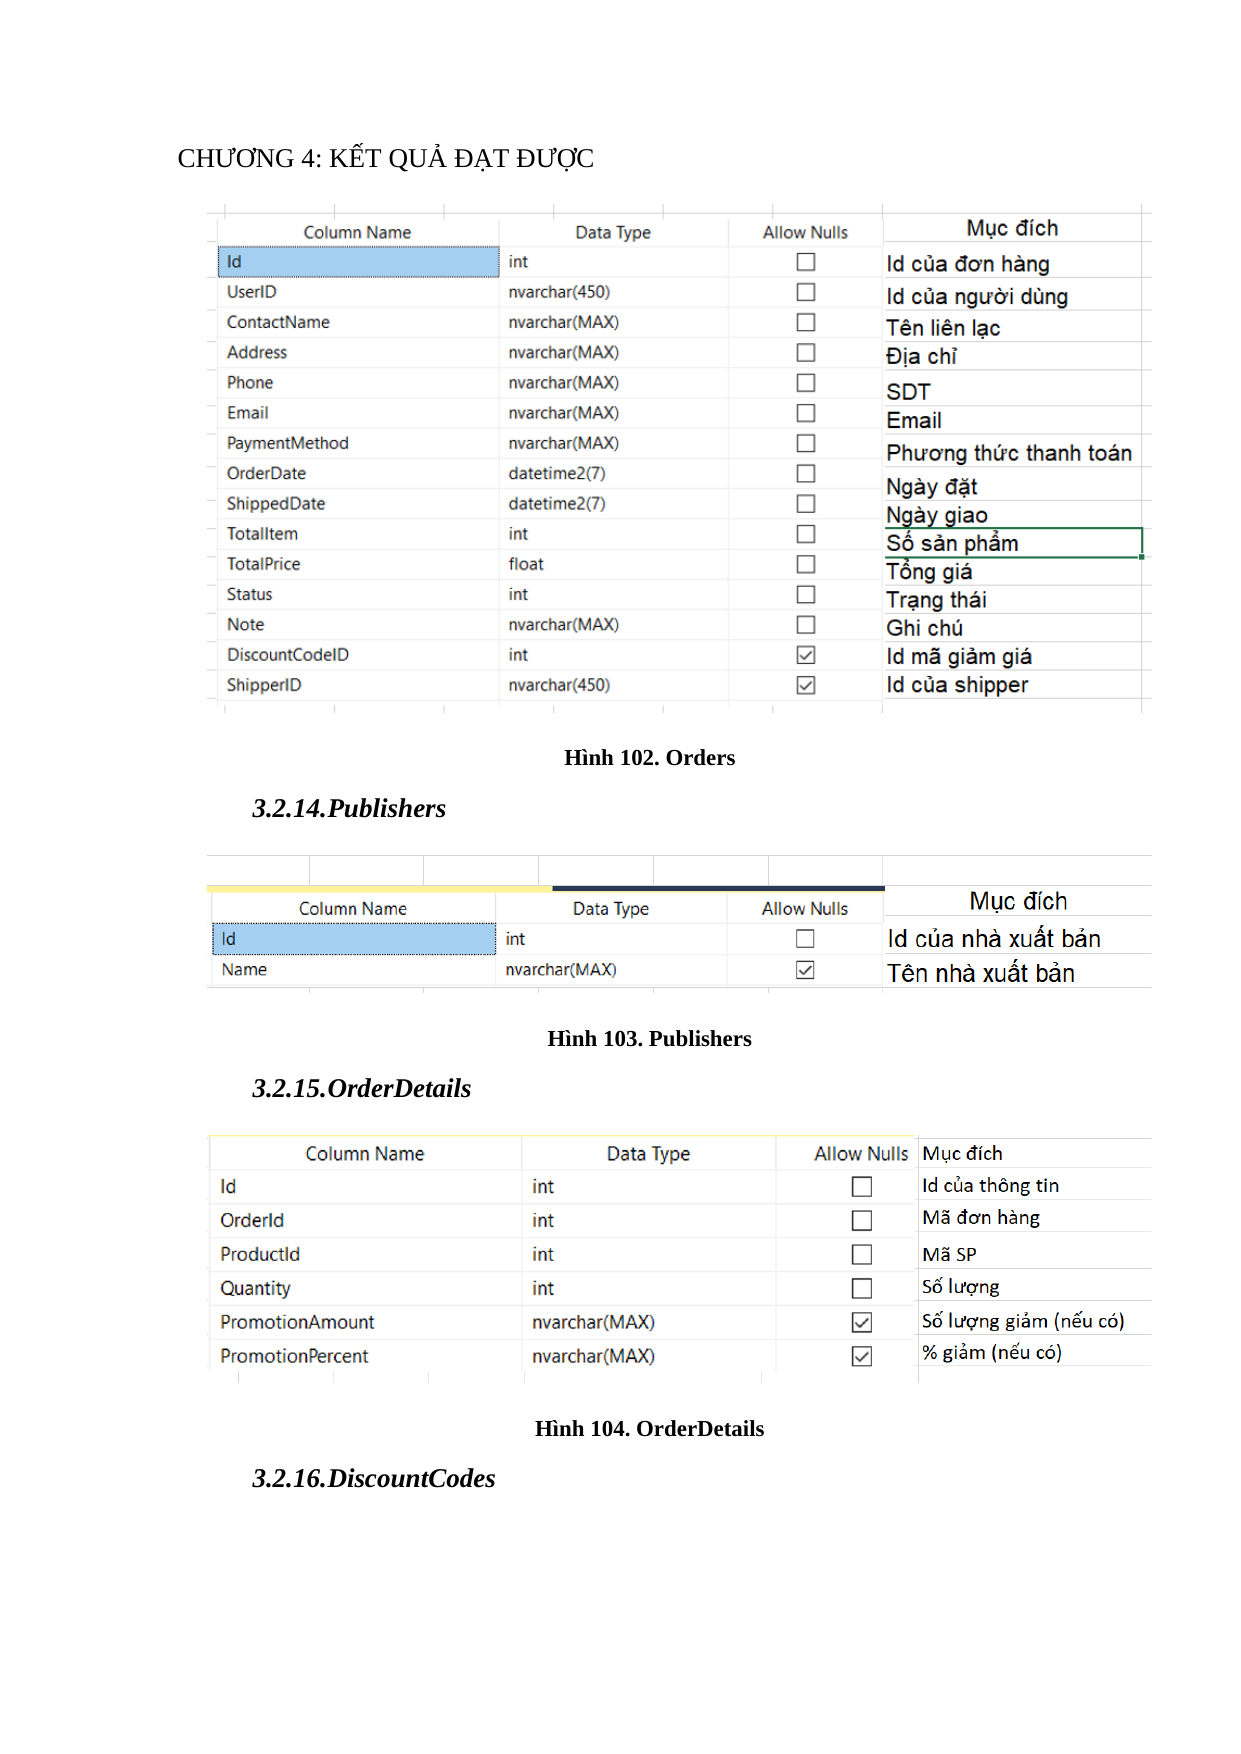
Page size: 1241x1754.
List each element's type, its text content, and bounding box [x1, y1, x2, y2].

list Publishers [252, 792, 1122, 823]
picture [206, 204, 1152, 713]
text Hình 104. OrderDetails [177, 1415, 1122, 1441]
text Hình 102. Orders [177, 744, 1122, 771]
picture [206, 1135, 1152, 1383]
text Hình 103. Publishers [177, 1025, 1122, 1051]
picture [206, 855, 1152, 993]
list DiscountCodes [252, 1462, 1122, 1493]
list OrderDetails [252, 1072, 1122, 1103]
